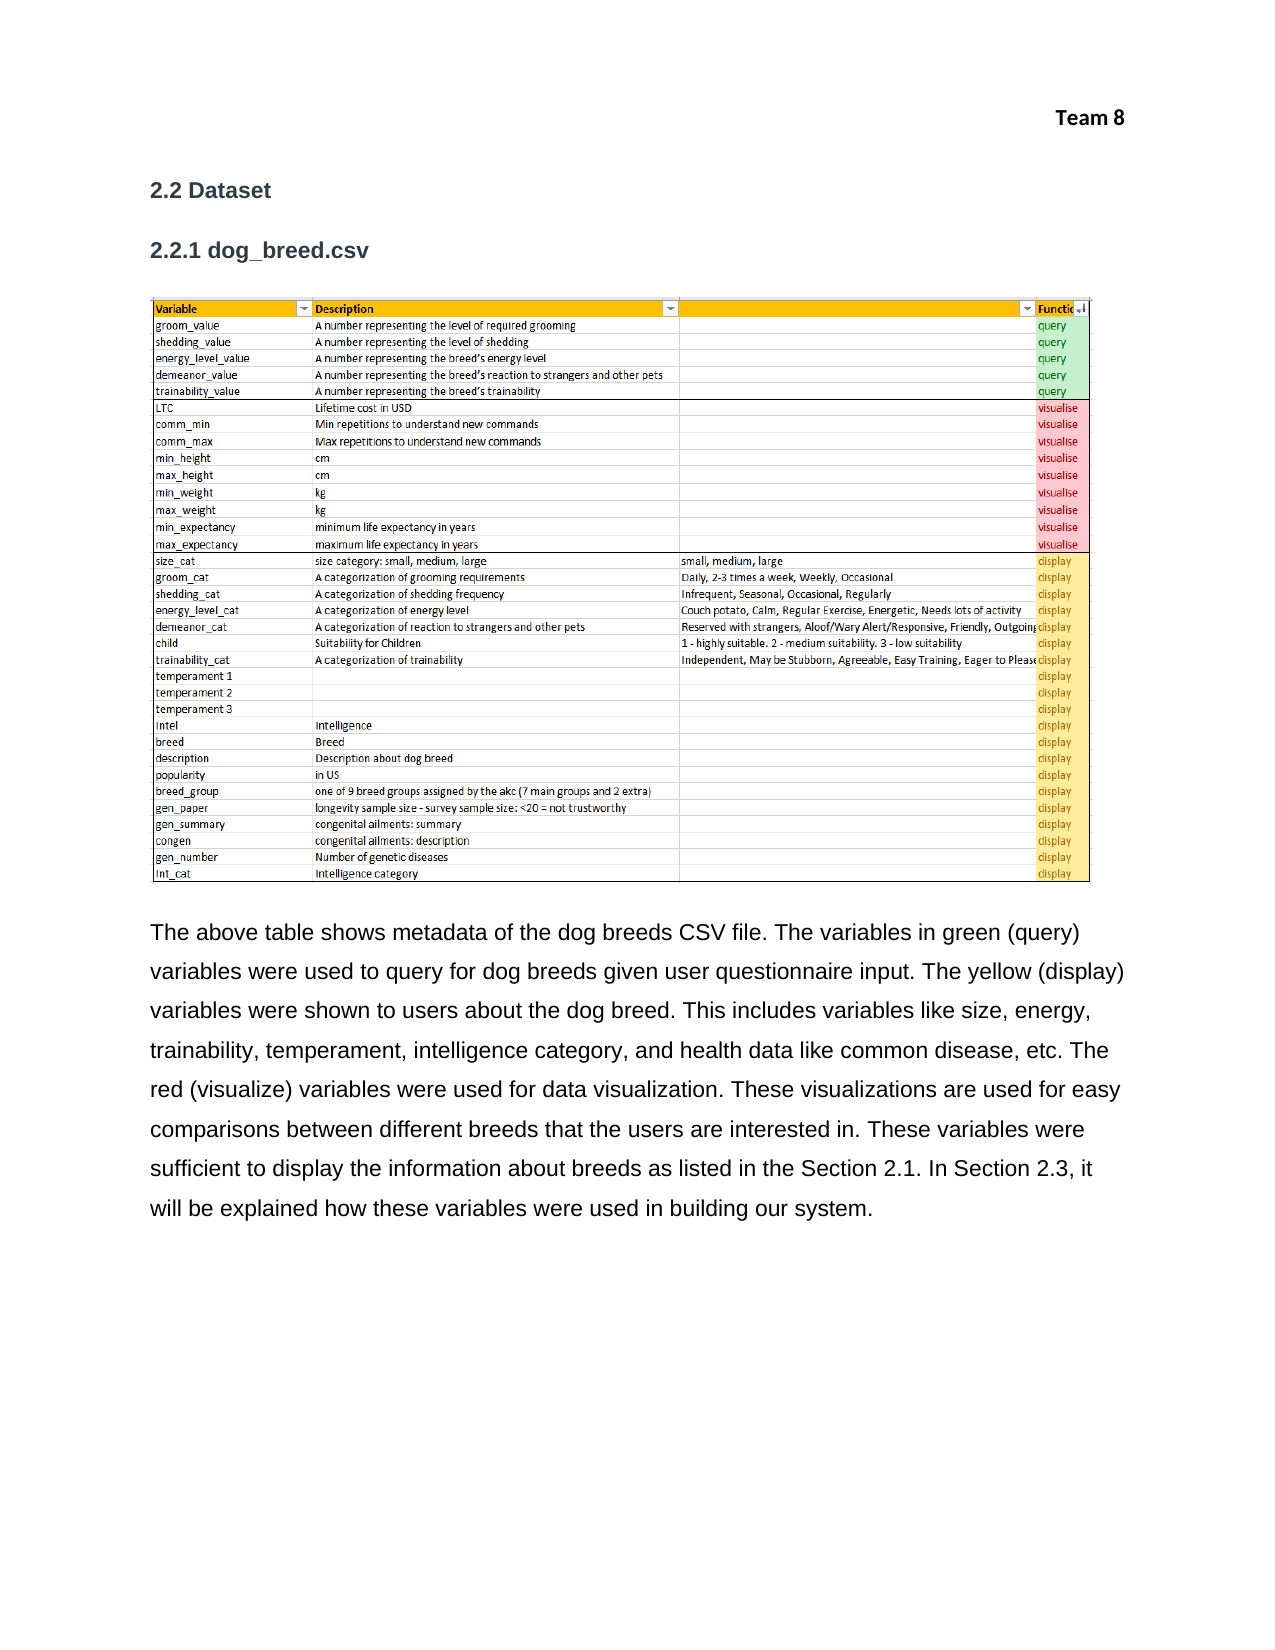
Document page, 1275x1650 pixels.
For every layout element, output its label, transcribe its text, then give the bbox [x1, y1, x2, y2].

text 2.2 Dataset [150, 177, 1125, 203]
text The above table shows metadata of the dog breeds CSV file. The variables in green (query) variables were used to query for dog breeds given user questionnaire input. The yellow (display) variables were shown to users about the dog breed. This includes variables like size, energy, trainability, temperament, intelligence category, and health data like common disease, etc. The red (visualize) variables were used for data visualization. These visualizations are used for easy comparisons between different breeds that the users are interested in. These variables were sufficient to display the information about breeds as listed in the Section 2.1. In Section 2.3, it will be explained how these variables were used in building our system. [150, 918, 1125, 1221]
picture [150, 297, 1093, 884]
text 2.2.1 dog_breed.csv [150, 237, 1125, 264]
